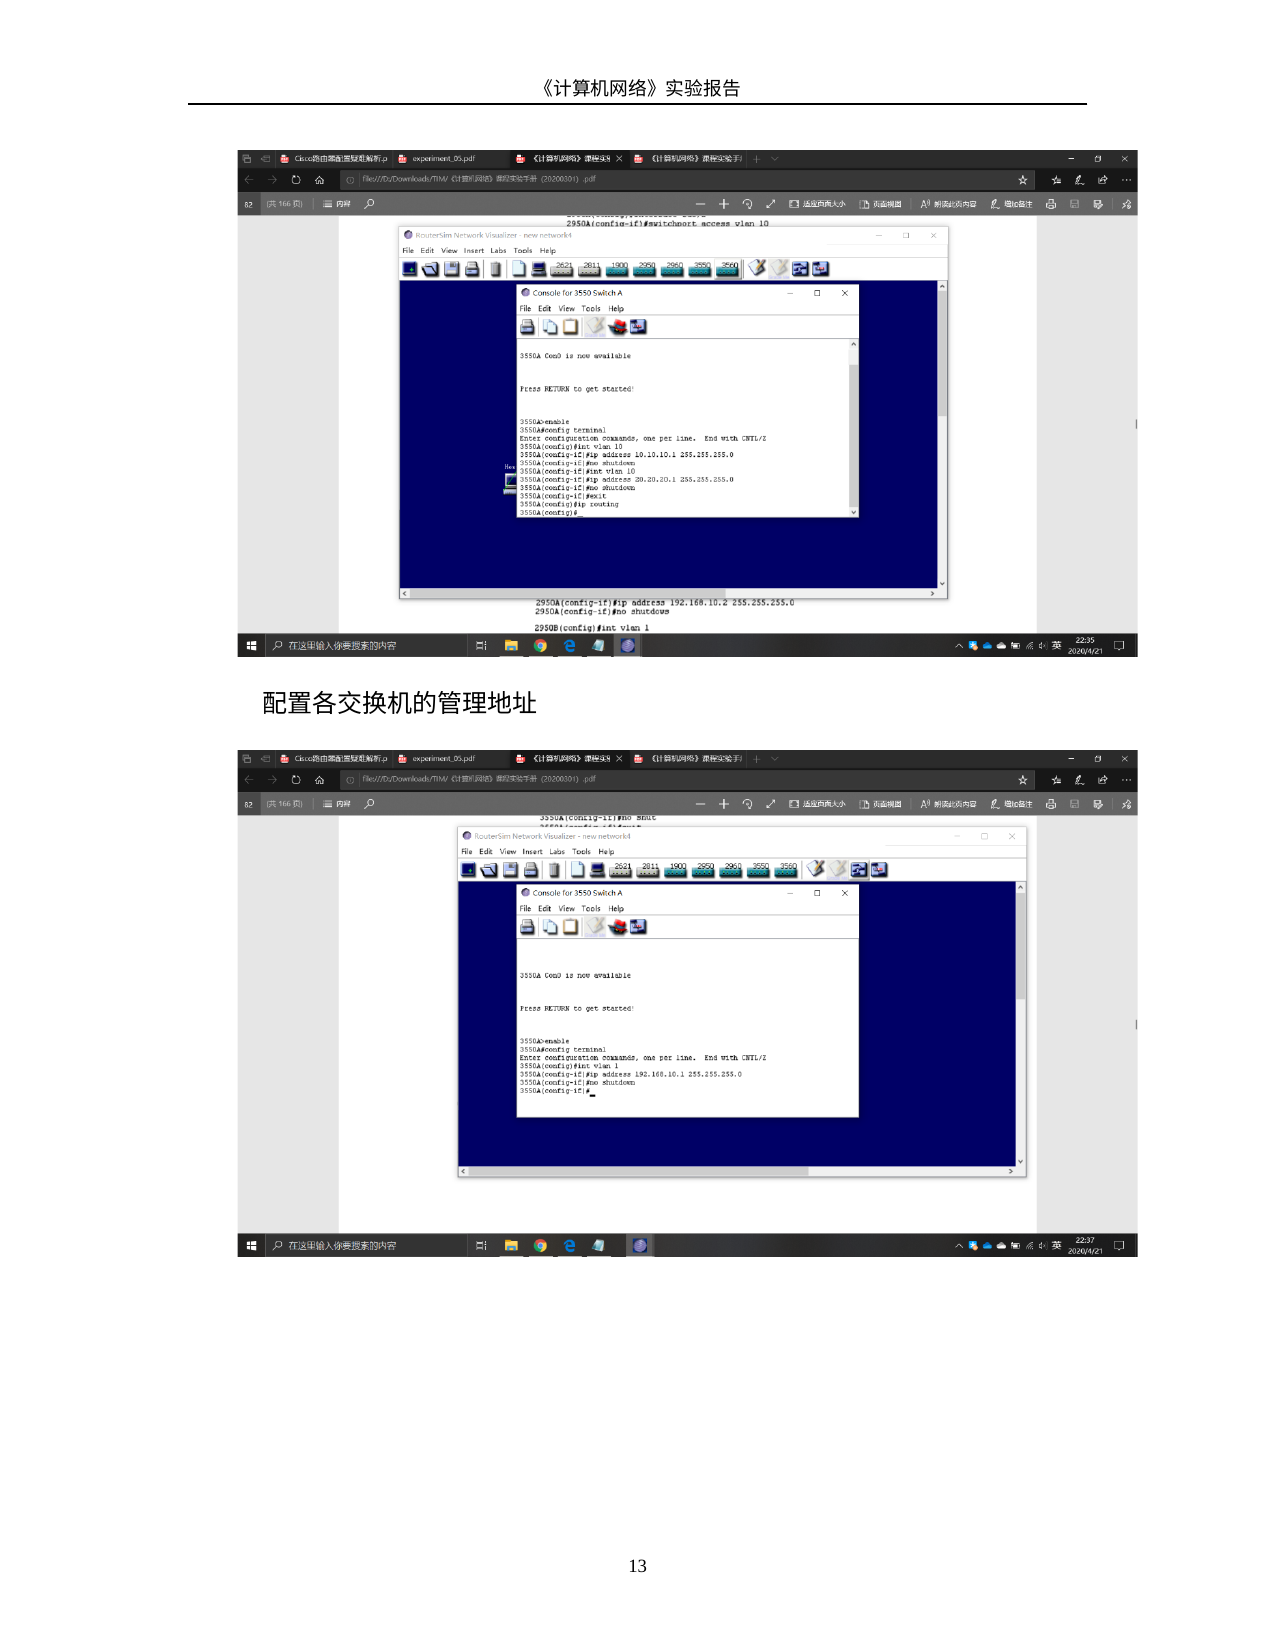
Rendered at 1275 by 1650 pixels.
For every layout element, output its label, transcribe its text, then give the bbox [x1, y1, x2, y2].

list 配置各交换机的管理地址 [187, 683, 1087, 719]
picture [237, 150, 1138, 657]
picture [237, 750, 1138, 1257]
